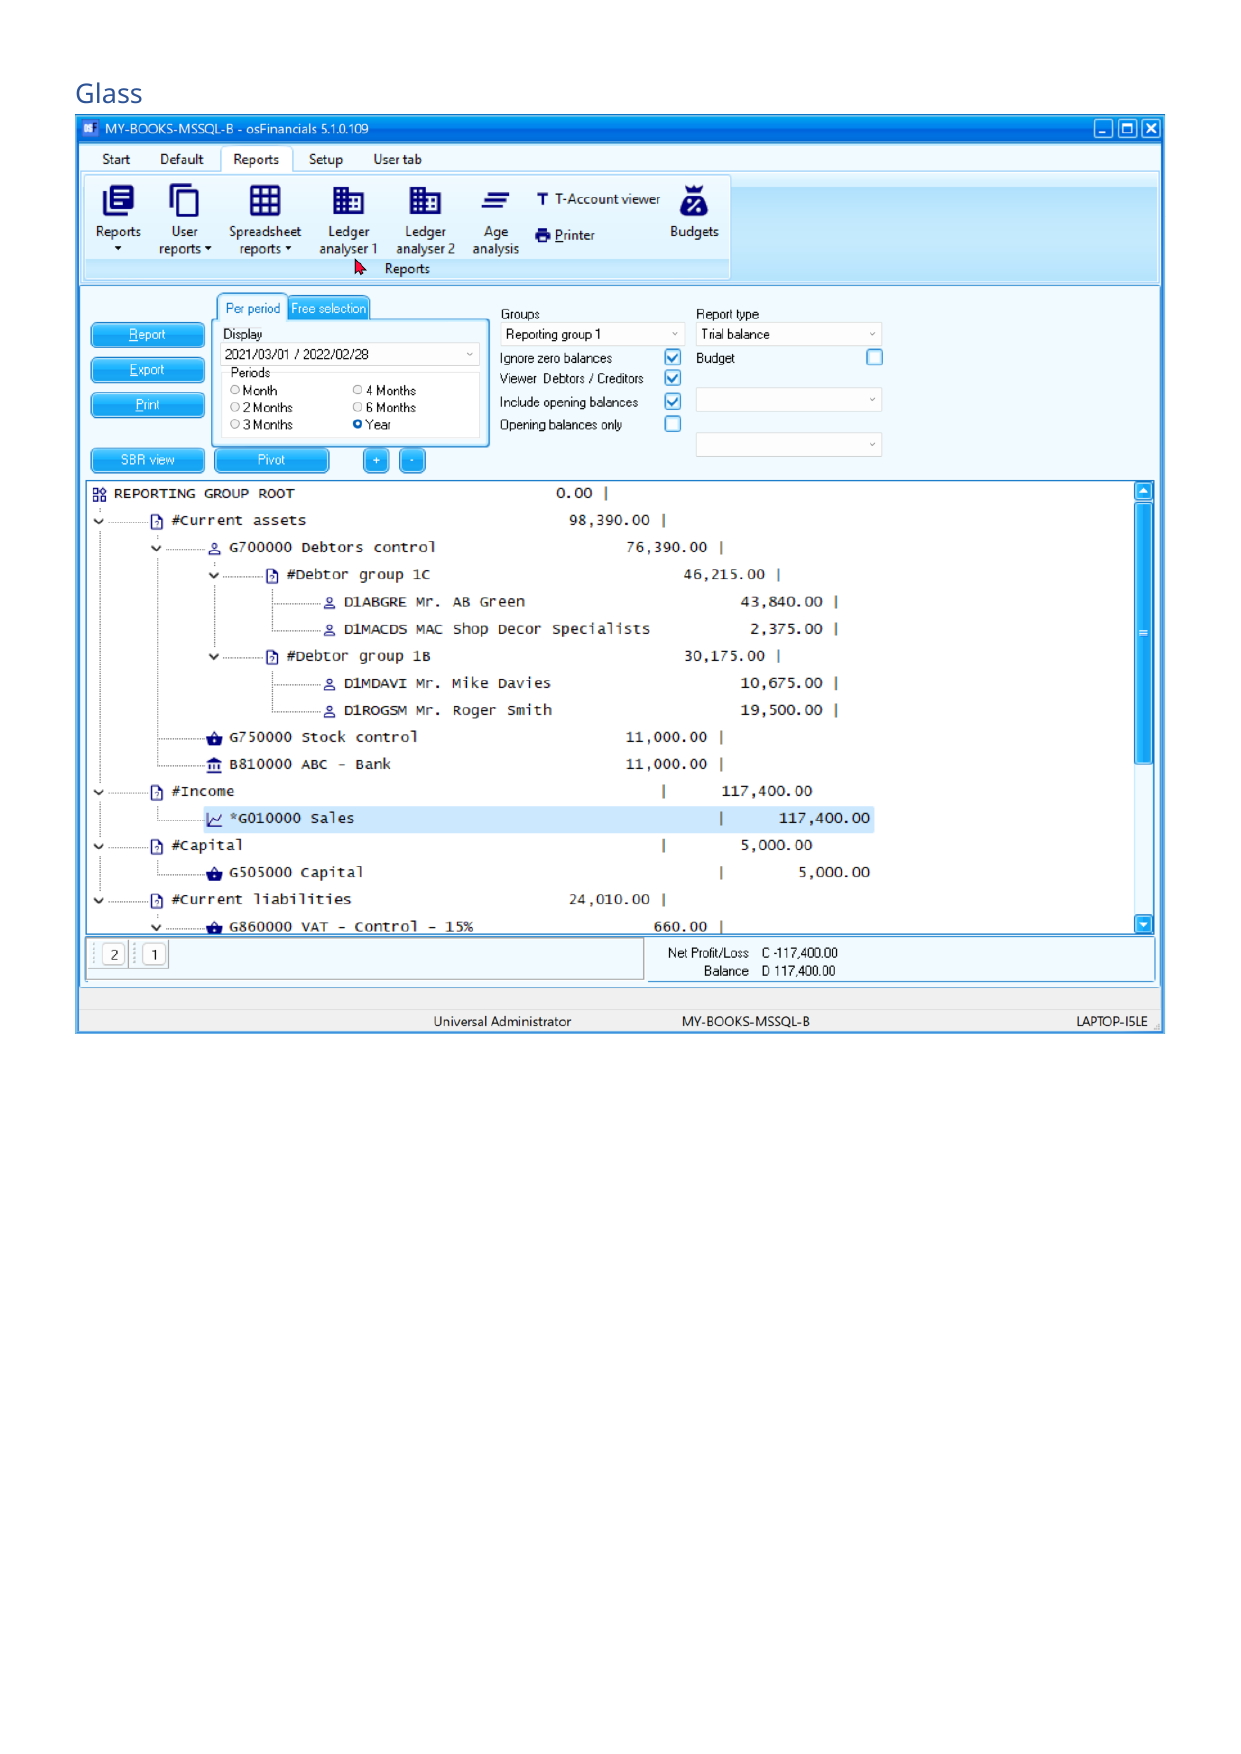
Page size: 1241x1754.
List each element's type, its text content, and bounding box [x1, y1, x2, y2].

picture [75, 114, 1166, 1034]
subtitle Glass [75, 75, 1165, 112]
